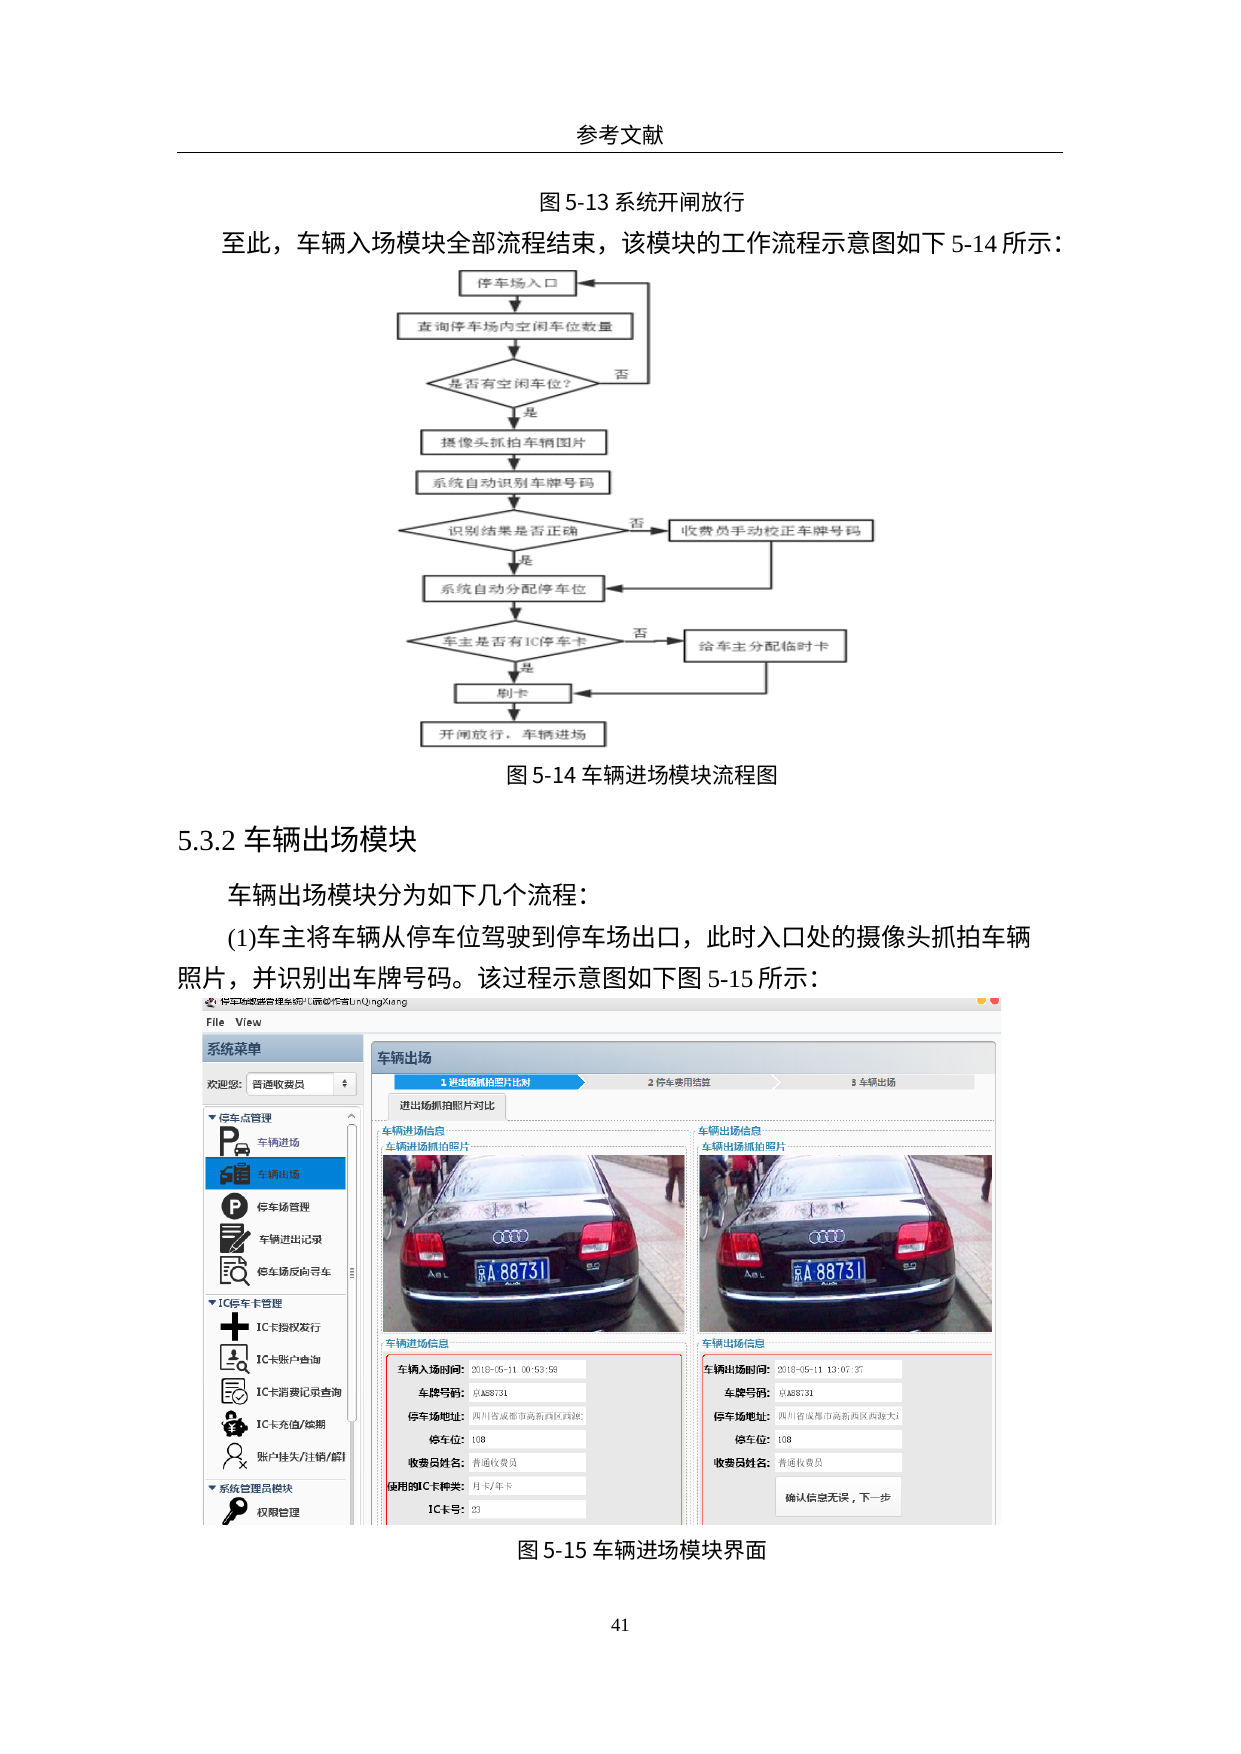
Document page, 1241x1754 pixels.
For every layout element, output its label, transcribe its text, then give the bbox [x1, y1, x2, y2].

text 图5-13 系统开闸放行 [177, 177, 1063, 219]
text 车辆出场模块分为如下几个流程： [177, 871, 1063, 913]
picture [394, 268, 879, 750]
text 5.3.2 车辆出场模块 [177, 816, 1063, 859]
text 至此，车辆入场模块全部流程结束，该模块的工作流程示意图如下5-14所示： [177, 219, 1063, 261]
text 照片，并识别出车牌号码。该过程示意图如下图5-15所示： [177, 954, 1063, 996]
picture [202, 998, 1002, 1525]
text (1)车主将车辆从停车位驾驶到停车场出口，此时入口处的摄像头抓拍车辆 [177, 913, 1063, 954]
